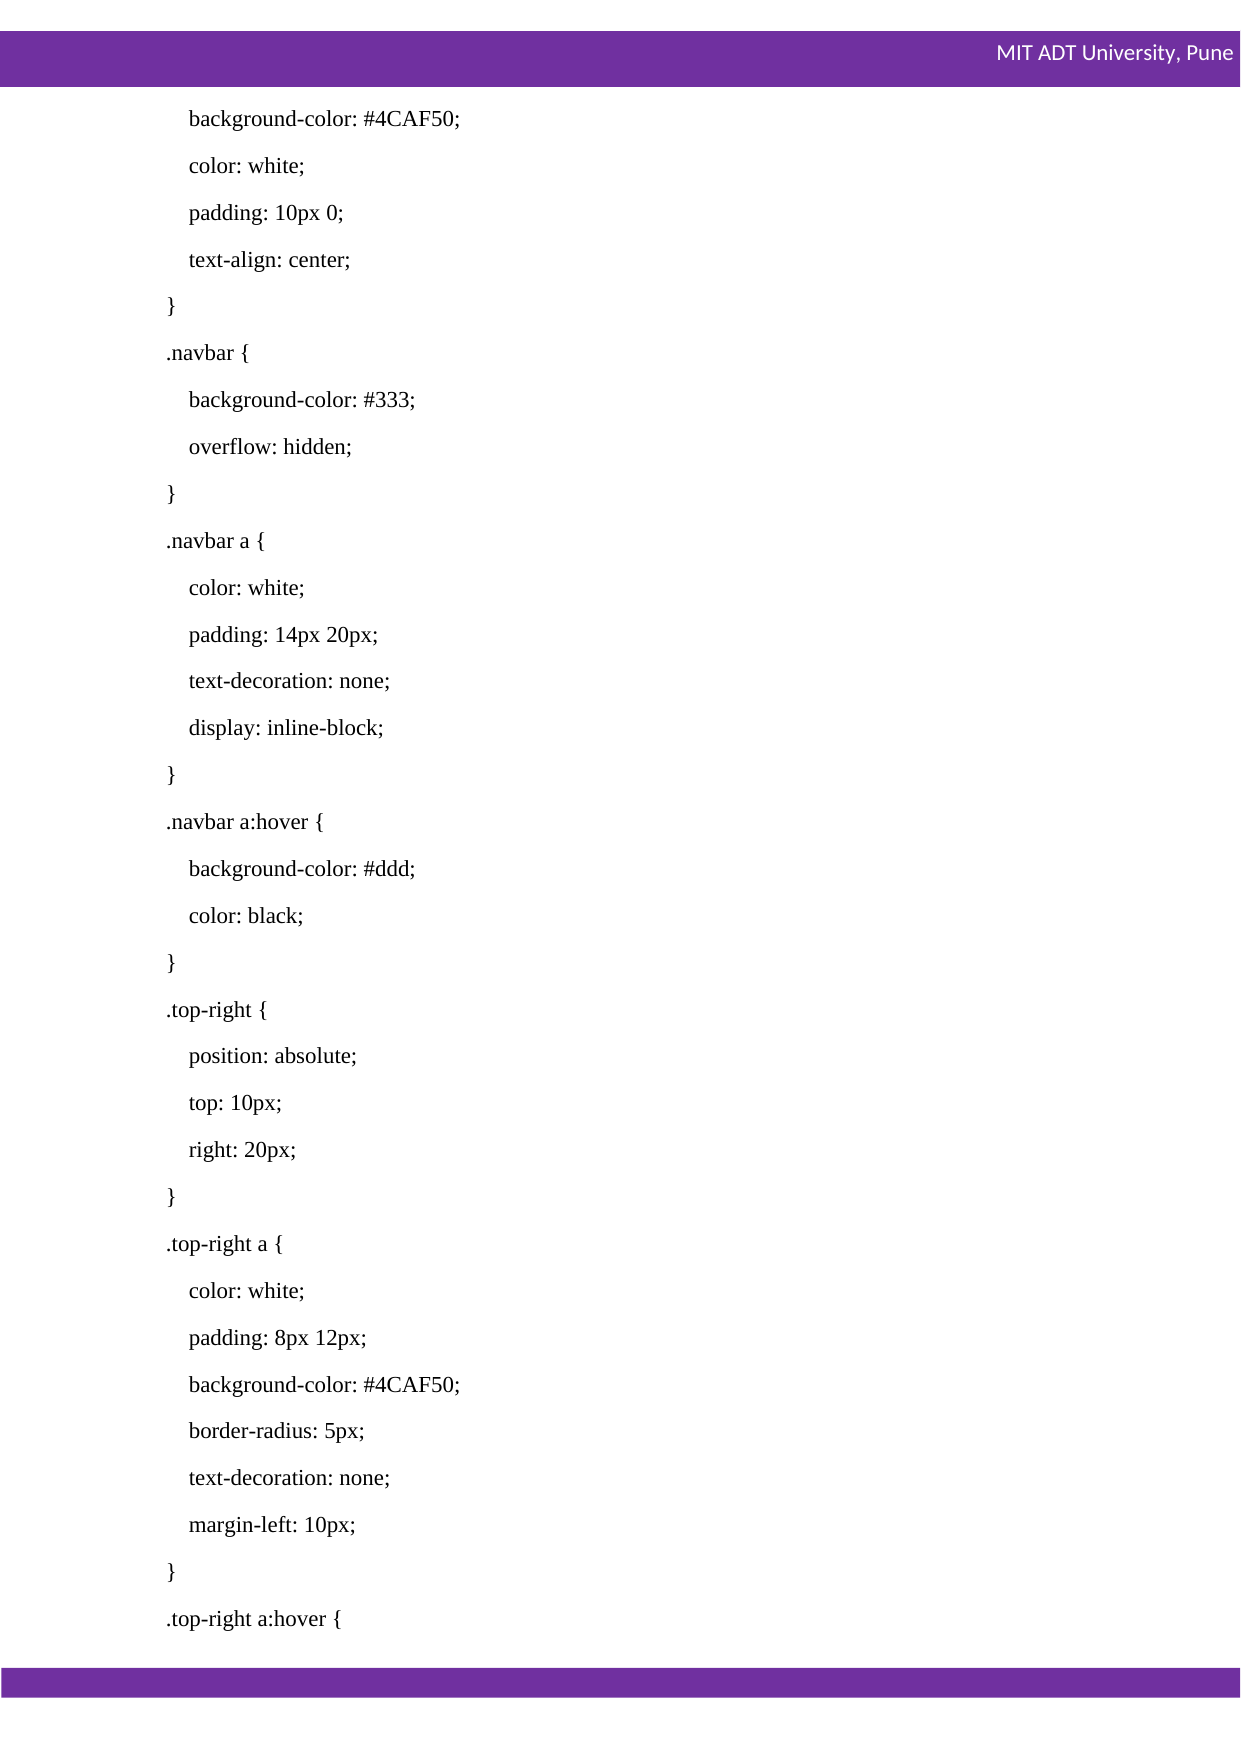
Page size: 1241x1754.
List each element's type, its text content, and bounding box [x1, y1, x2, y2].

text padding: 10px 0; [120, 199, 1195, 225]
text right: 20px; [120, 1136, 1195, 1163]
text padding: 8px 12px; [120, 1324, 1195, 1350]
text top: 10px; [120, 1089, 1195, 1116]
text color: white; [120, 574, 1195, 600]
text } [120, 949, 1195, 975]
text } [120, 292, 1195, 319]
text margin-left: 10px; [120, 1511, 1195, 1538]
text } [120, 480, 1195, 506]
text background-color: #4CAF50; [120, 105, 1195, 131]
text .top-right { [120, 996, 1195, 1022]
text .navbar a:hover { [120, 808, 1195, 834]
text text-decoration: none; [120, 667, 1195, 694]
text background-color: #333; [120, 386, 1195, 413]
text padding: 14px 20px; [120, 621, 1195, 647]
text position: absolute; [120, 1042, 1195, 1069]
text .top-right a { [120, 1230, 1195, 1256]
text } [120, 761, 1195, 788]
text } [120, 1183, 1195, 1209]
text border-radius: 5px; [120, 1417, 1195, 1444]
text .navbar a { [120, 527, 1195, 553]
text display: inline-block; [120, 714, 1195, 741]
text text-decoration: none; [120, 1464, 1195, 1491]
text color: black; [120, 902, 1195, 928]
text background-color: #ddd; [120, 855, 1195, 881]
text color: white; [120, 152, 1195, 178]
text color: white; [120, 1277, 1195, 1303]
text text-align: center; [120, 246, 1195, 272]
text background-color: #4CAF50; [120, 1371, 1195, 1397]
text .top-right a:hover { [120, 1605, 1195, 1631]
text overflow: hidden; [120, 433, 1195, 459]
text } [120, 1558, 1195, 1584]
text .navbar { [120, 339, 1195, 366]
